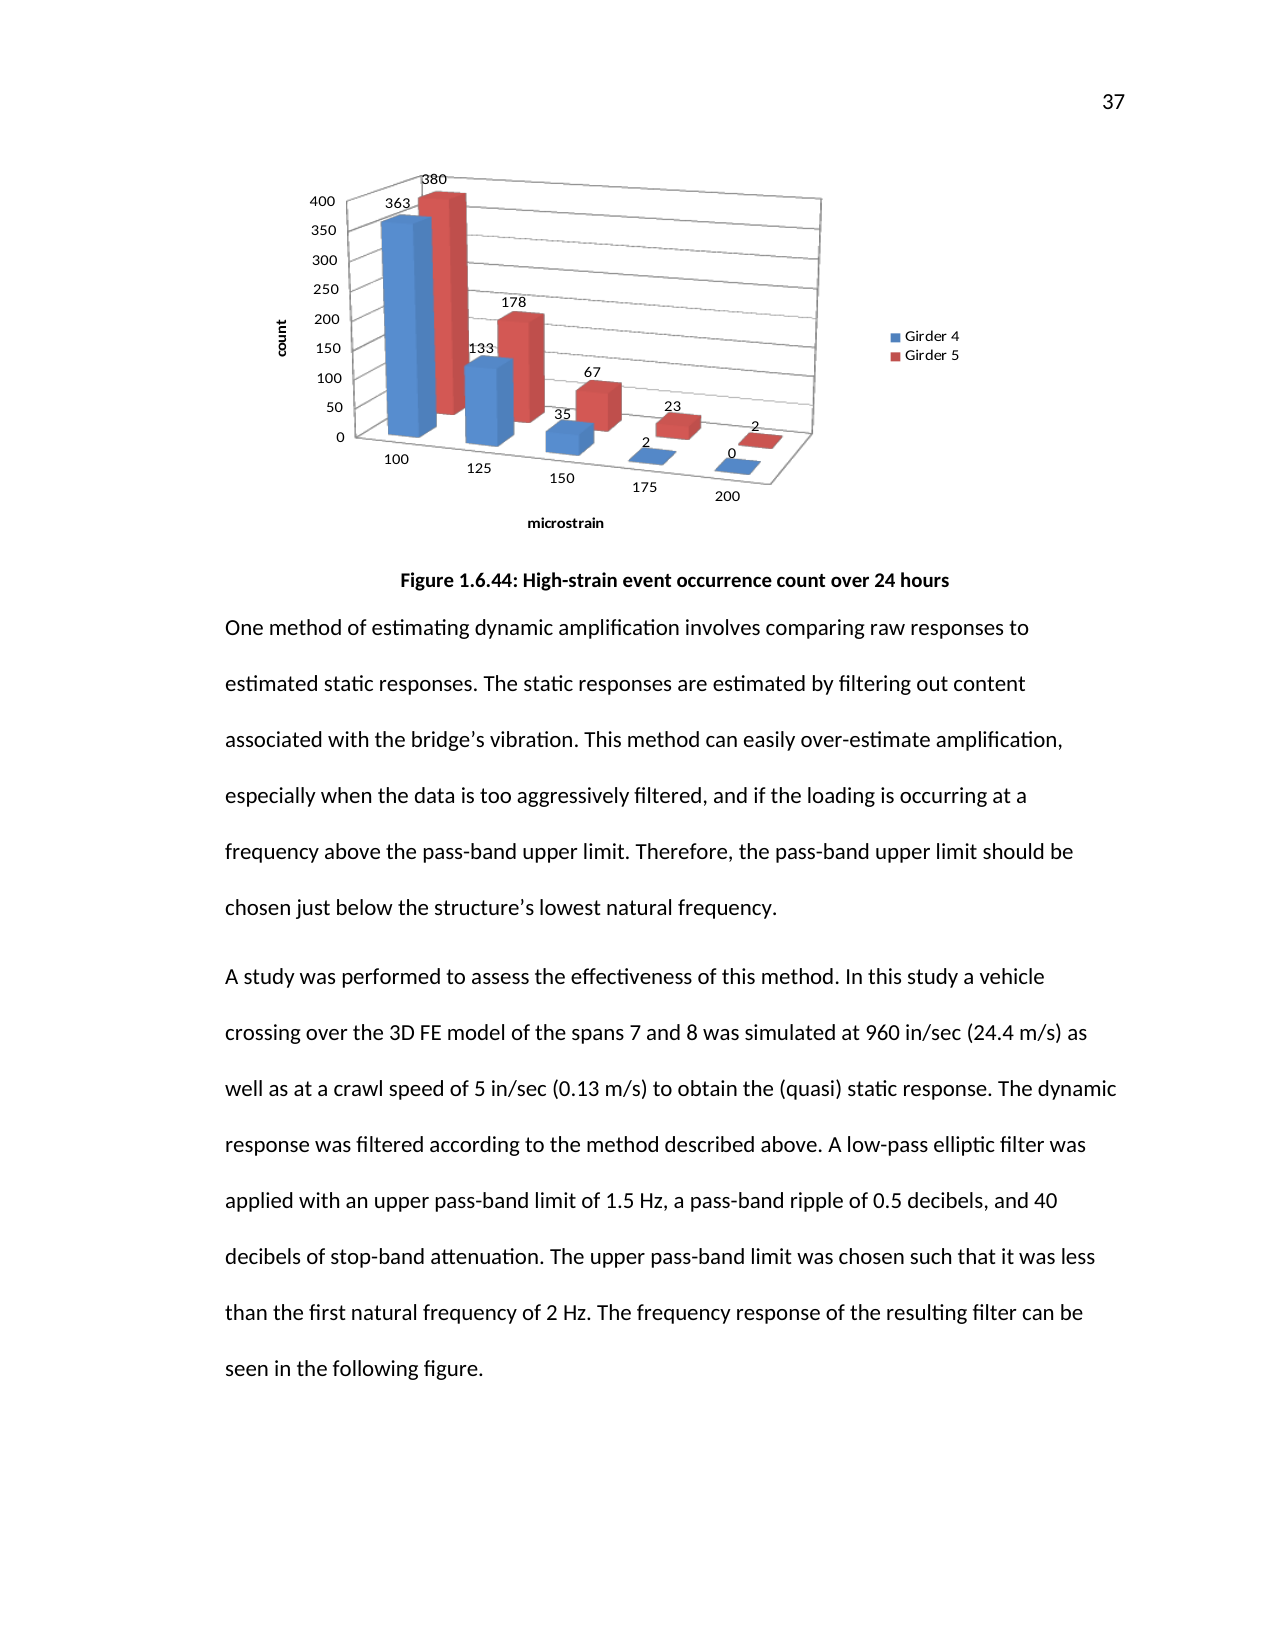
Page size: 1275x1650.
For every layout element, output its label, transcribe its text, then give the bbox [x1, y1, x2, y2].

text A study was performed to assess the effectiveness of this method. In this study a vehicle crossing over the 3D FE model of the spans 7 and 8 was simulated at 960 in/sec (24.4 m/s) as well as at a crawl speed of 5 in/sec (0.13 m/s) to obtain the (quasi) static response. The dynamic response was filtered according to the method described above. A low-pass elliptic filter was applied with an upper pass-band limit of 1.5 Hz, a pass-band ripple of 0.5 decibels, and 40 decibels of stop-band attenuation. The upper pass-band limit was chosen such that it was less than the first natural frequency of 2 Hz. The frequency response of the resulting filter can be seen in the following figure. [225, 962, 1125, 1382]
text One method of estimating dynamic amplification involves comparing raw responses to estimated static responses. The static responses are estimated by filtering out content associated with the bridge’s vibration. This method can easily over-estimate amplification, especially when the data is too aggressively filtered, and if the loading is occurring at a frequency above the pass-band upper limit. Therefore, the pass-band upper limit should be chosen just below the structure’s lowest natural frequency. [225, 613, 1125, 921]
